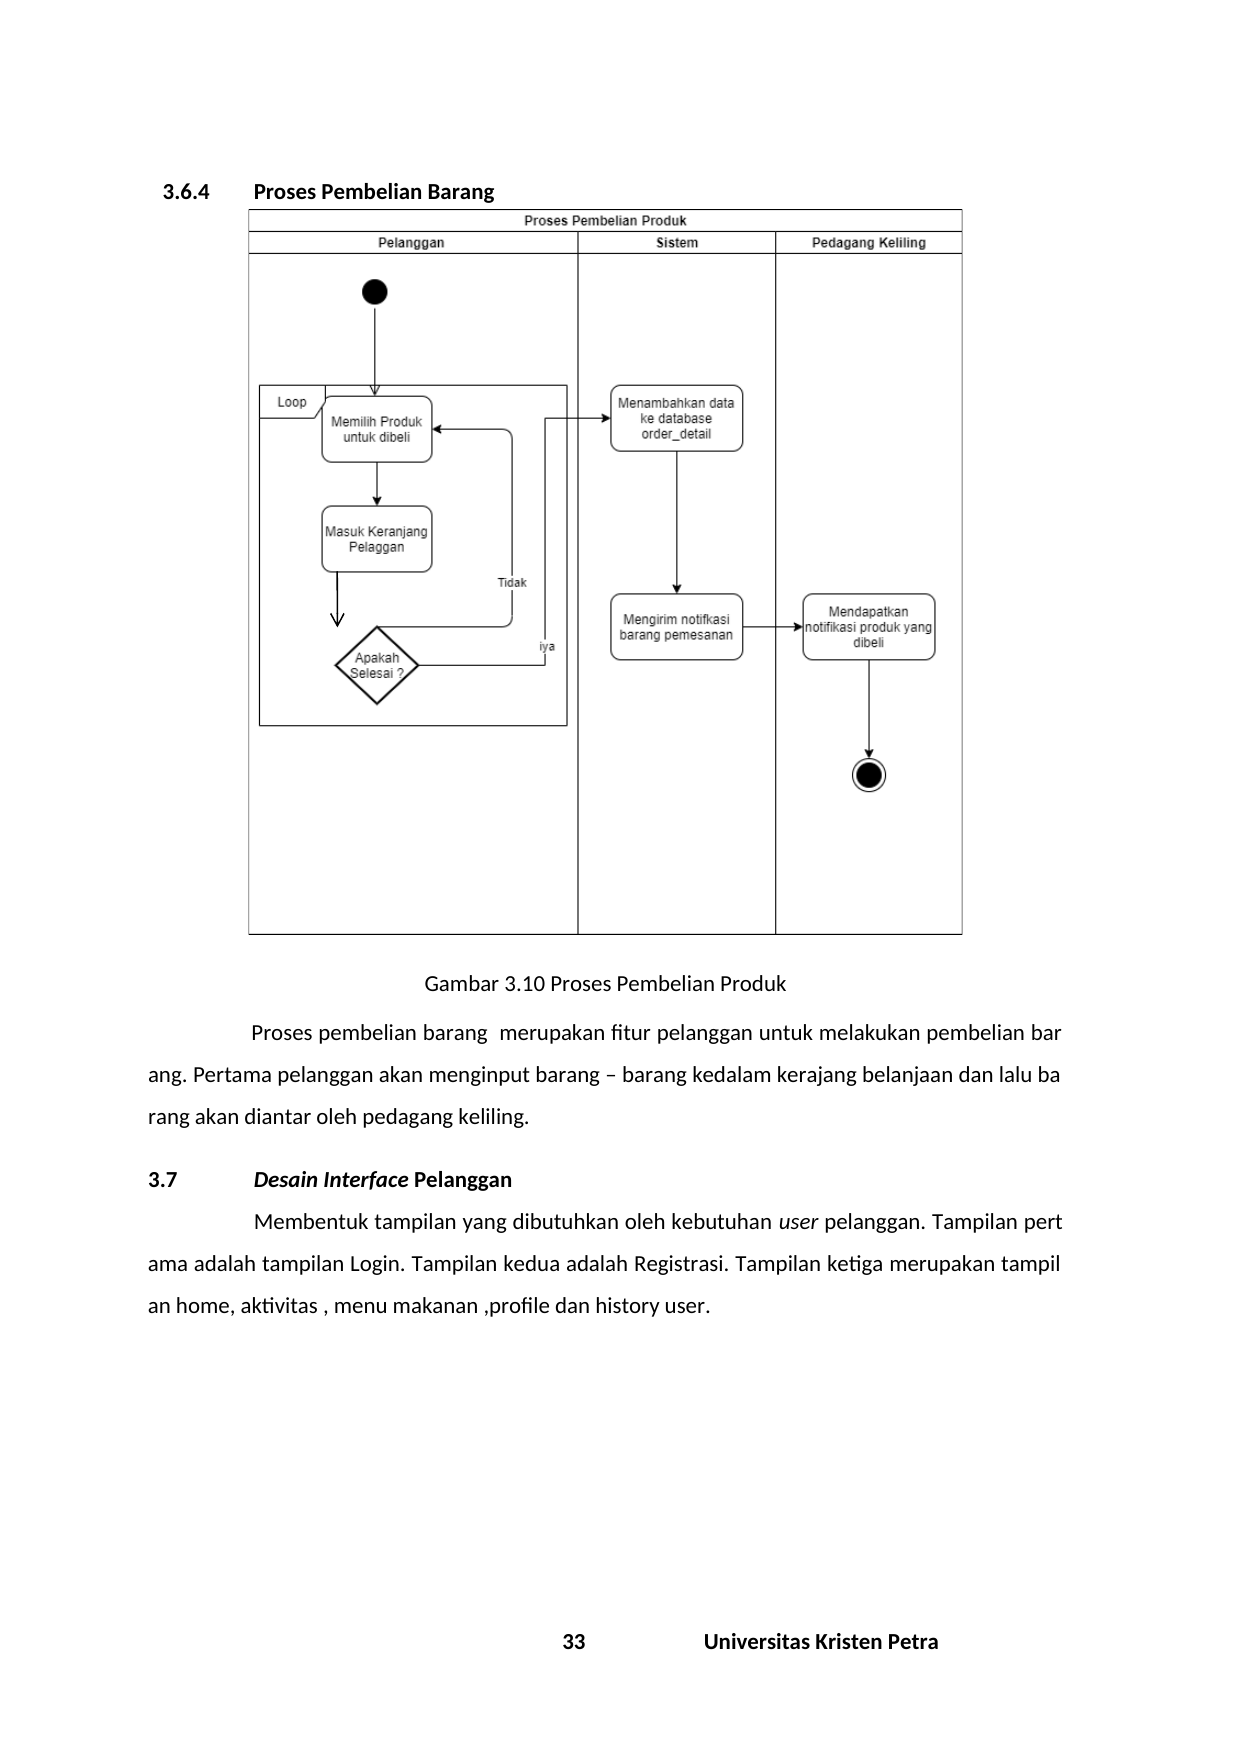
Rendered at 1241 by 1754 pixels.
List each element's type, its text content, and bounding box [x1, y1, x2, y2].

subtitle Proses Pembelian Barang [162, 177, 1063, 205]
text Proses pembelian barang merupakan fitur pelanggan untuk melakukan pembelian barang. Pertama pelanggan akan menginput barang – barang kedalam kerajang belanjaan dan lalu barang akan diantar oleh pedagang keliling. [148, 1018, 1063, 1130]
text Membentuk tampilan yang dibutuhkan oleh kebutuhan user pelanggan. Tampilan pertama adalah tampilan Login. Tampilan kedua adalah Registrasi. Tampilan ketiga merupakan tampilan home, aktivitas , menu makanan ,profile dan history user. [148, 1207, 1063, 1319]
subtitle Desain Interface Pelanggan [148, 1165, 1063, 1193]
picture [248, 209, 963, 935]
